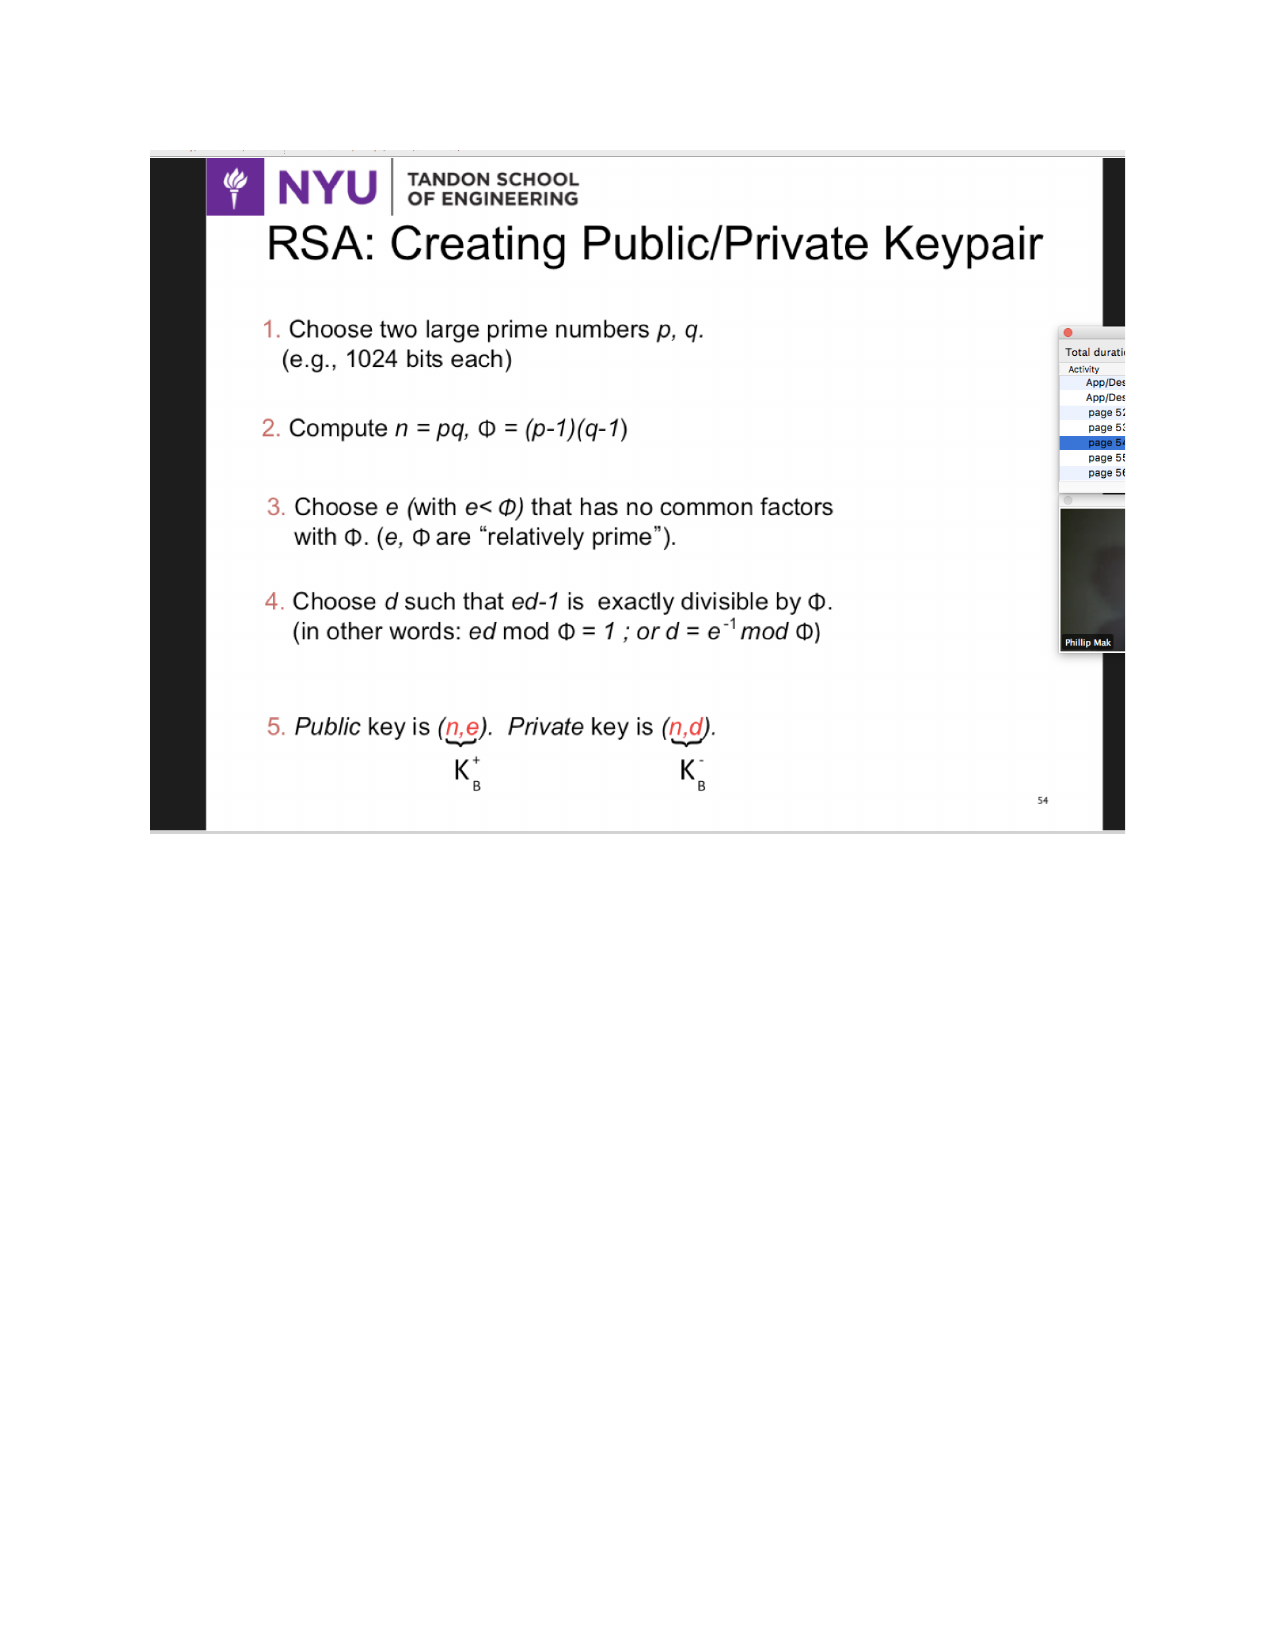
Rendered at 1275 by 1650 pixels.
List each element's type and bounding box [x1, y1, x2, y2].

picture [150, 150, 1125, 834]
